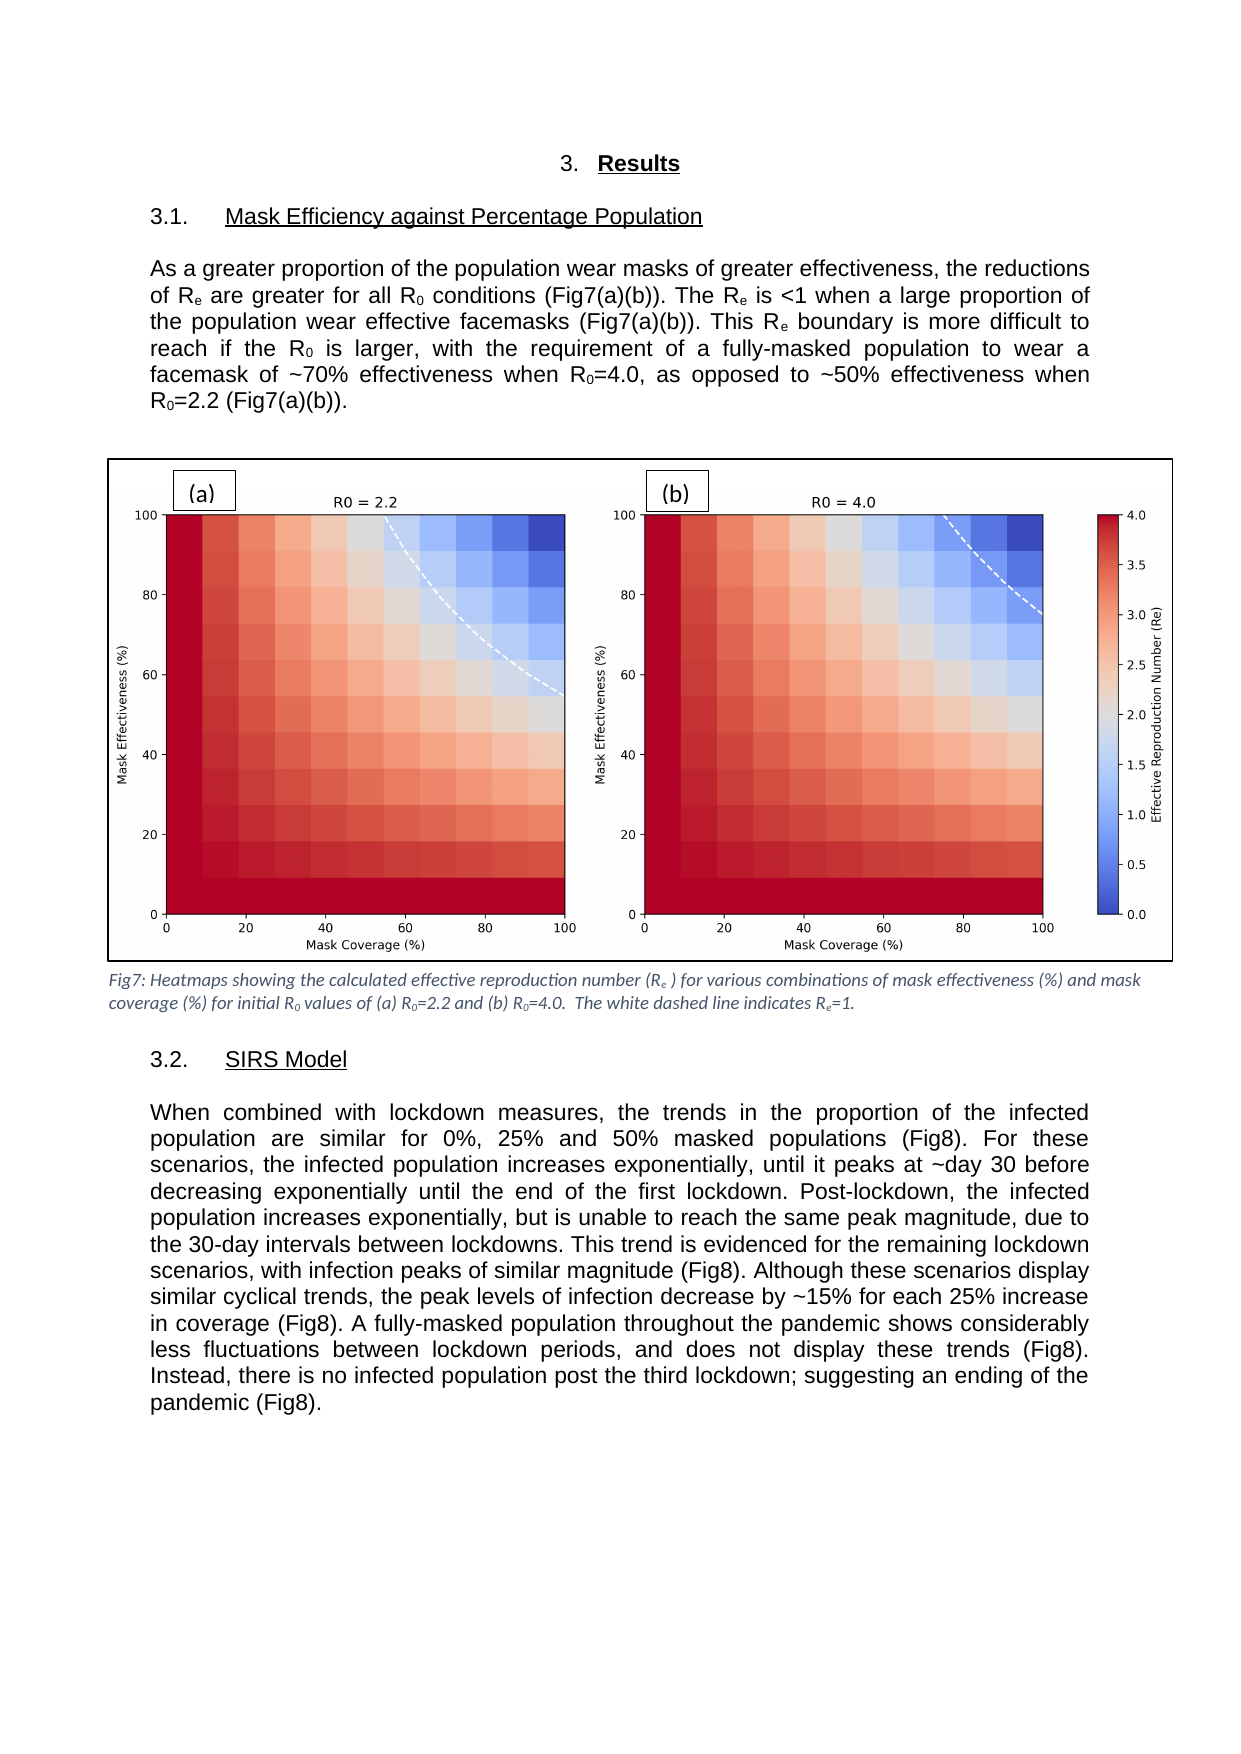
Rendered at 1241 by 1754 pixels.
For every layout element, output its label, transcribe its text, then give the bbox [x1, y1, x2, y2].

list Mask Efficiency against Percentage Population [150, 203, 1090, 229]
picture [109, 488, 1172, 960]
text As a greater proportion of the population wear masks of greater effectiveness, the reductions of Re are greater for all R0 conditions (Fig7(a)(b)). The Re is <1 when a large proportion of the population wear effective facemasks (Fig7(a)(b)). This Re boundary is more difficult to reach if the R0 is larger, with the requirement of a fully-masked population to wear a facemask of ~70% effectiveness when R0=4.0, as opposed to ~50% effectiveness when R0=2.2 (Fig7(a)(b)). [150, 255, 1090, 413]
list SIRS Model [150, 1046, 1090, 1072]
list Results [150, 150, 1090, 176]
text When combined with lockdown measures, the trends in the proportion of the infected population are similar for 0%, 25% and 50% masked populations (Fig8). For these scenarios, the infected population increases exponentially, until it peaks at ~day 30 before decreasing exponentially until the end of the first lockdown. Post-lockdown, the infected population increases exponentially, but is unable to reach the same peak magnitude, due to the 30-day intervals between lockdowns. This trend is evidenced for the remaining lockdown scenarios, with infection peaks of similar magnitude (Fig8). Although these scenarios display similar cyclical trends, the peak levels of infection decrease by ~15% for each 25% increase in coverage (Fig8). A fully-masked population throughout the pandemic shows considerably less fluctuations between lockdown periods, and does not display these trends (Fig8). Instead, there is no infected population post the third lockdown; suggesting an ending of the pandemic (Fig8). [150, 1099, 1090, 1415]
